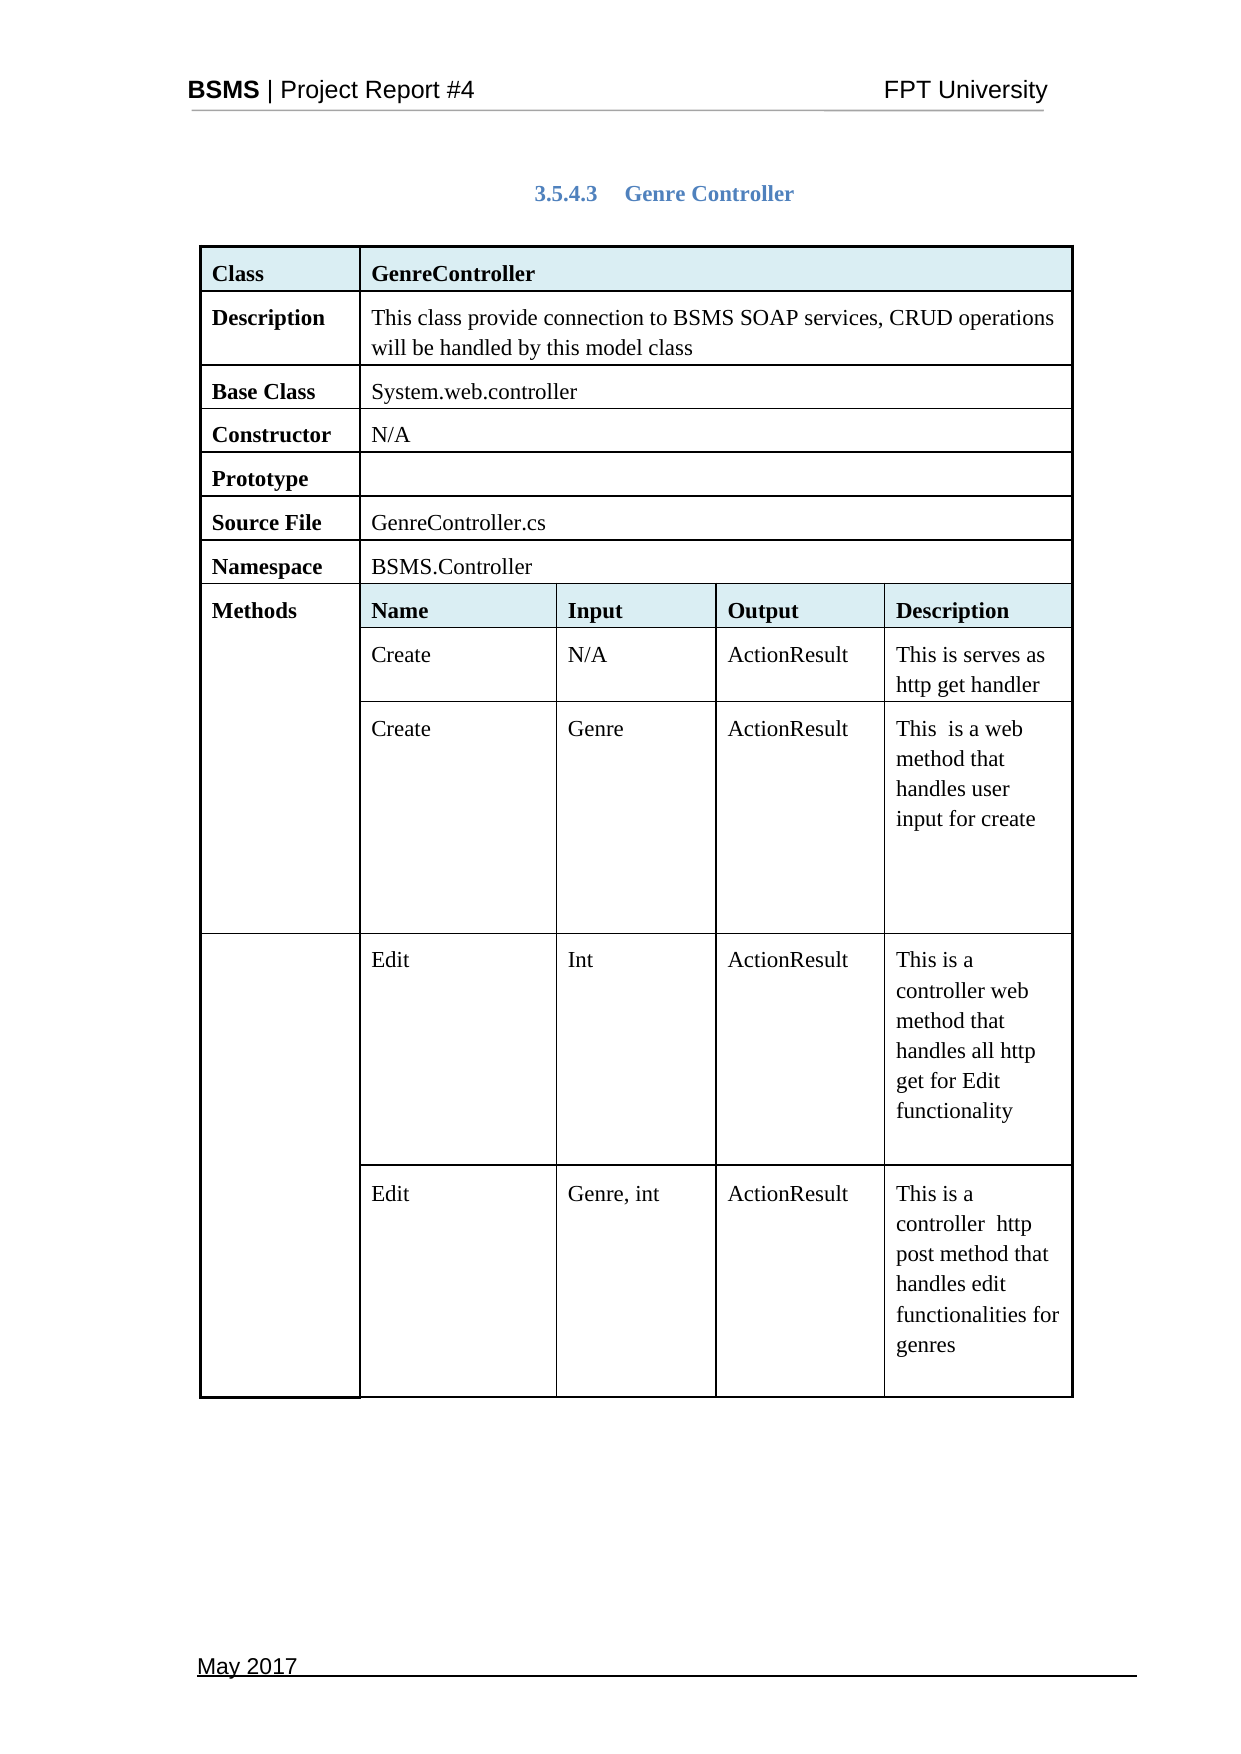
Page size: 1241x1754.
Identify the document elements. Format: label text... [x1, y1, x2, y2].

table_cell Methods [202, 584, 359, 932]
table_cell This is serves as http get handler [885, 628, 1071, 701]
table_cell Description [202, 292, 359, 364]
table_cell N/A [361, 409, 1071, 451]
table_cell ActionResult [717, 702, 884, 932]
table_cell ActionResult [717, 1166, 884, 1396]
table_cell Create [361, 702, 556, 932]
table_cell Prototype [202, 453, 359, 495]
table_cell Genre [557, 702, 715, 932]
table_cell Base Class [202, 366, 359, 407]
table_cell N/A [557, 628, 715, 701]
table_header GenreController [361, 248, 1071, 290]
table_cell Constructor [202, 409, 359, 451]
table_cell Create [361, 628, 556, 701]
table_cell Name [361, 584, 556, 627]
table_cell Edit [361, 1166, 556, 1396]
table_cell Int [557, 934, 715, 1164]
table_cell Input [557, 584, 715, 627]
subtitle Genre Controller [534, 180, 1053, 206]
table_cell GenreController.cs [361, 497, 1071, 539]
table_cell ActionResult [717, 934, 884, 1164]
table_cell Genre, int [557, 1166, 715, 1396]
table_cell BSMS.Controller [361, 541, 1071, 583]
table_header Class [202, 248, 359, 290]
table_cell Edit [361, 934, 556, 1164]
table_cell This class provide connection to BSMS SOAP services, CRUD operations will be handled by this model class [361, 292, 1071, 364]
table_cell Description [885, 584, 1071, 627]
table_cell ActionResult [717, 628, 884, 701]
table_cell This is a web method that handles user input for create [885, 702, 1071, 932]
table_cell Source File [202, 497, 359, 539]
table_cell System.web.controller [361, 366, 1071, 407]
table_cell [361, 453, 1071, 495]
table_cell Namespace [202, 541, 359, 583]
table_cell Output [717, 584, 884, 627]
table_cell [202, 934, 359, 1396]
table_cell This is a controller http post method that handles edit functionalities for genres [885, 1166, 1071, 1396]
table_cell This is a controller web method that handles all http get for Edit functionality [885, 934, 1071, 1164]
